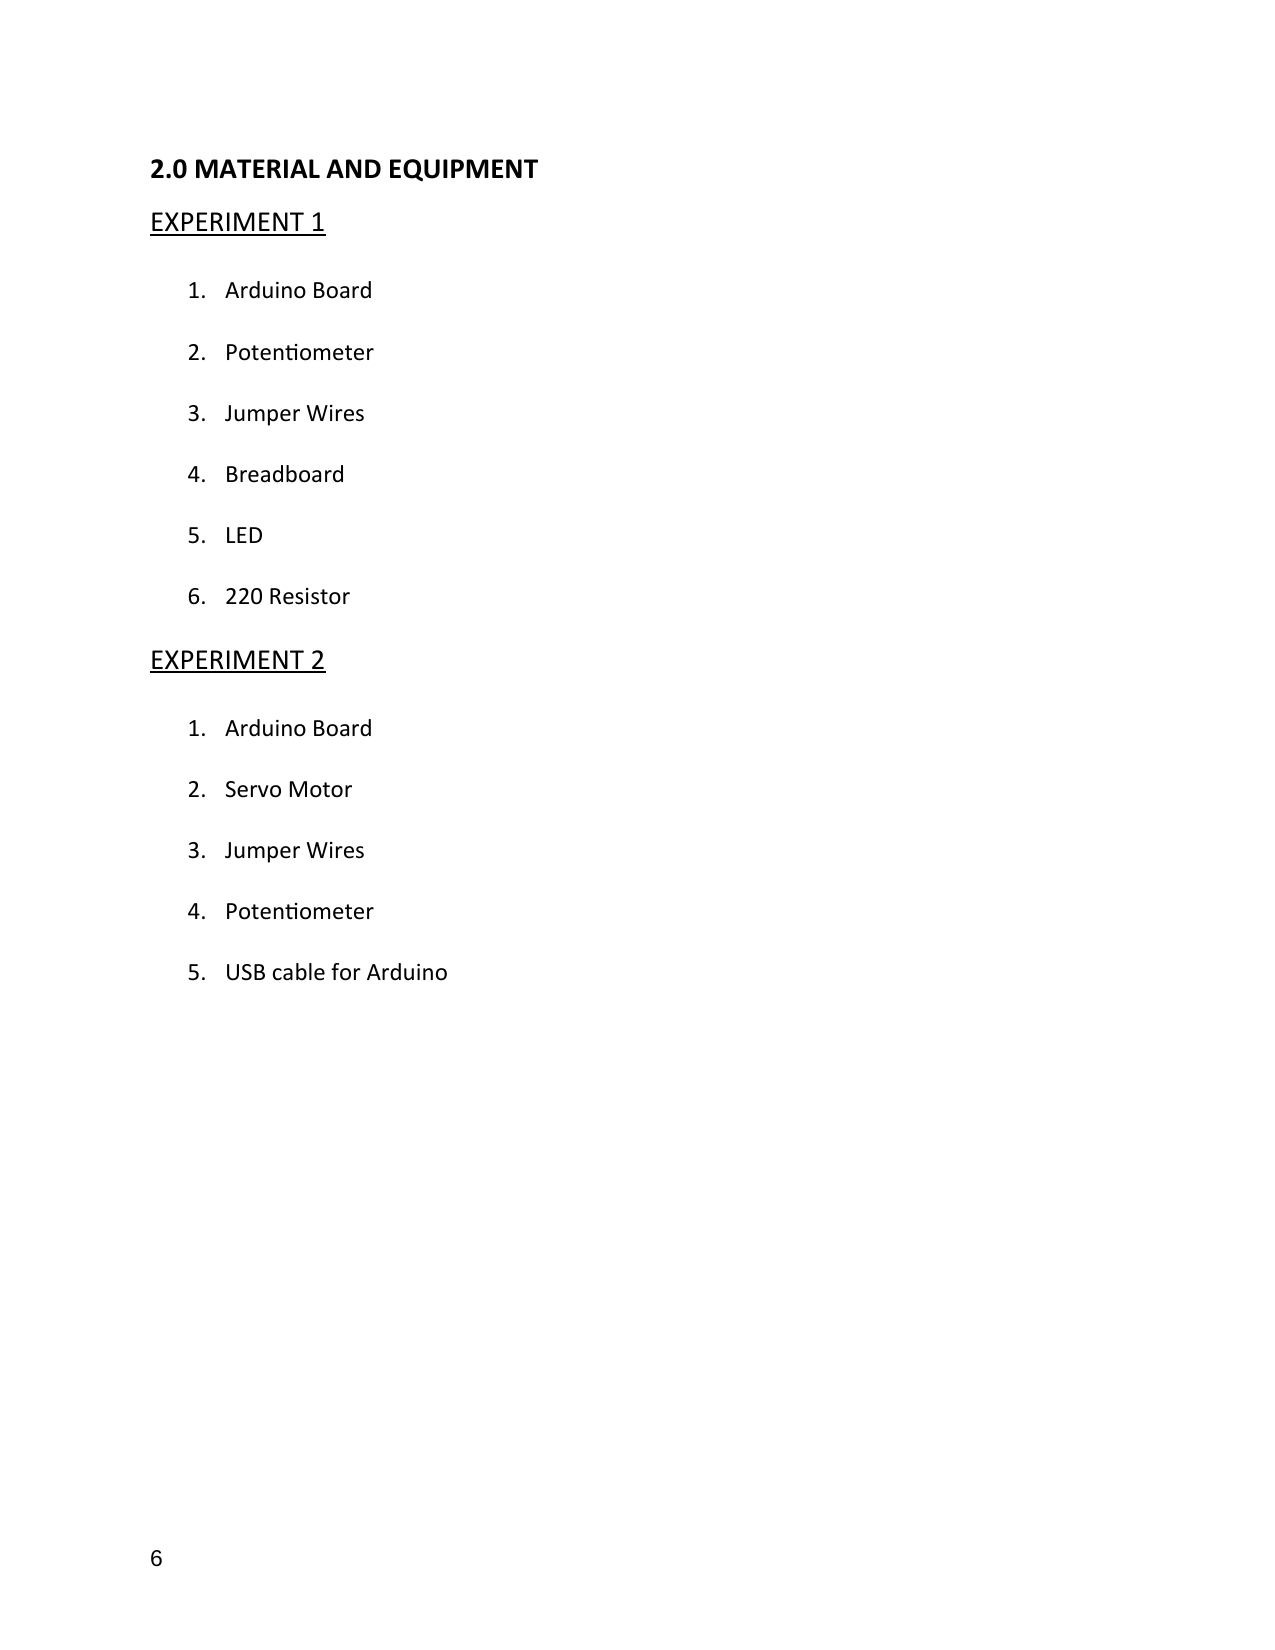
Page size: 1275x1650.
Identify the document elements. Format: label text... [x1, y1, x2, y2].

list Jumper Wires [187, 397, 1125, 427]
list Breadboard [187, 458, 1125, 488]
list USB cable for Arduino [187, 956, 1125, 987]
list 220 Resistor [187, 580, 1125, 610]
list Arduino Board [187, 712, 1125, 743]
list Servo Motor [187, 773, 1125, 804]
list Jumper Wires [187, 834, 1125, 865]
list LED [187, 519, 1125, 549]
list Potentiometer [187, 336, 1125, 366]
text EXPERIMENT 2 [150, 641, 1125, 677]
subtitle 2.0 MATERIAL AND EQUIPMENT [150, 150, 1125, 186]
list Potentiometer [187, 895, 1125, 926]
text EXPERIMENT 1 [150, 203, 1125, 239]
list Arduino Board [187, 275, 1125, 305]
